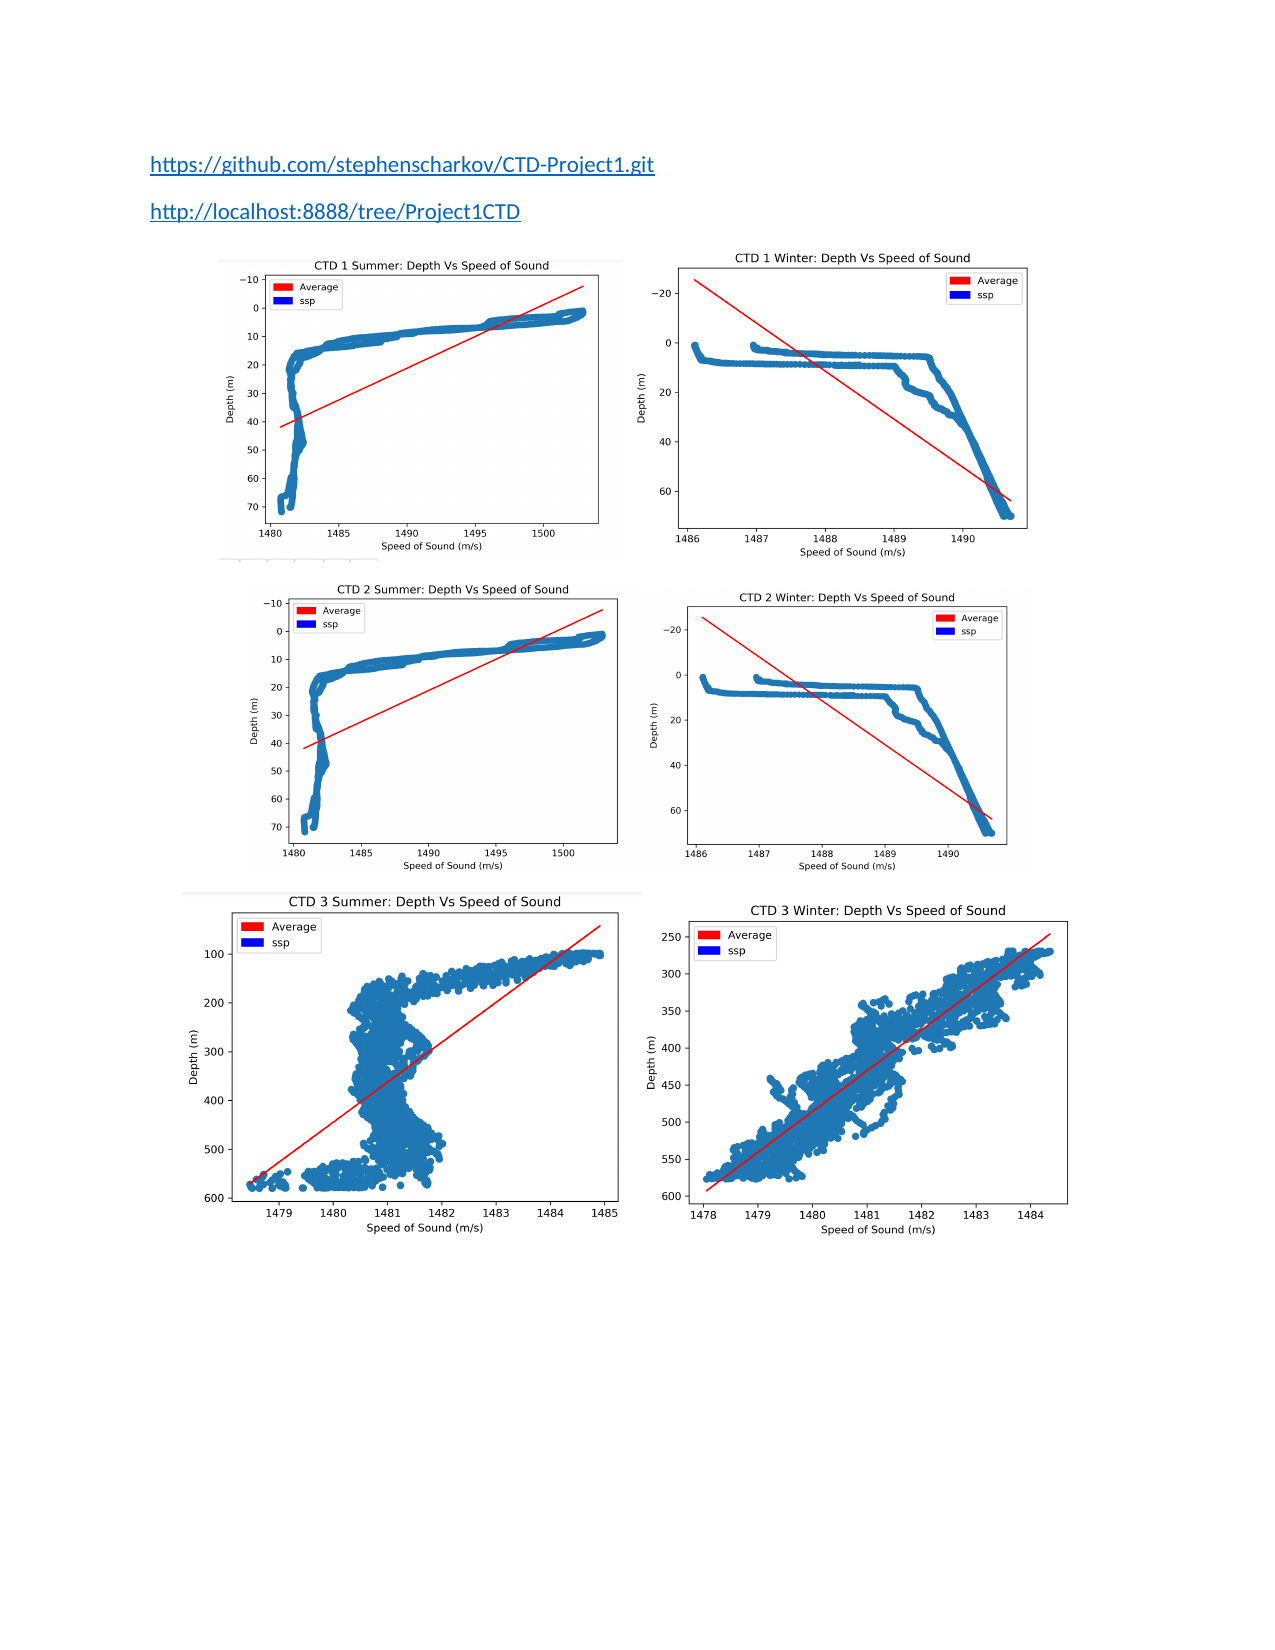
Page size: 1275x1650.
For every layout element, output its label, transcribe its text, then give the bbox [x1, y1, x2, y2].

picture [218, 243, 1057, 562]
picture [182, 892, 1093, 1239]
picture [243, 580, 1032, 874]
text http://localhost:8888/tree/Project1CTD [150, 197, 1125, 225]
text https://github.com/stephenscharkov/CTD-Project1.git [150, 150, 1125, 178]
